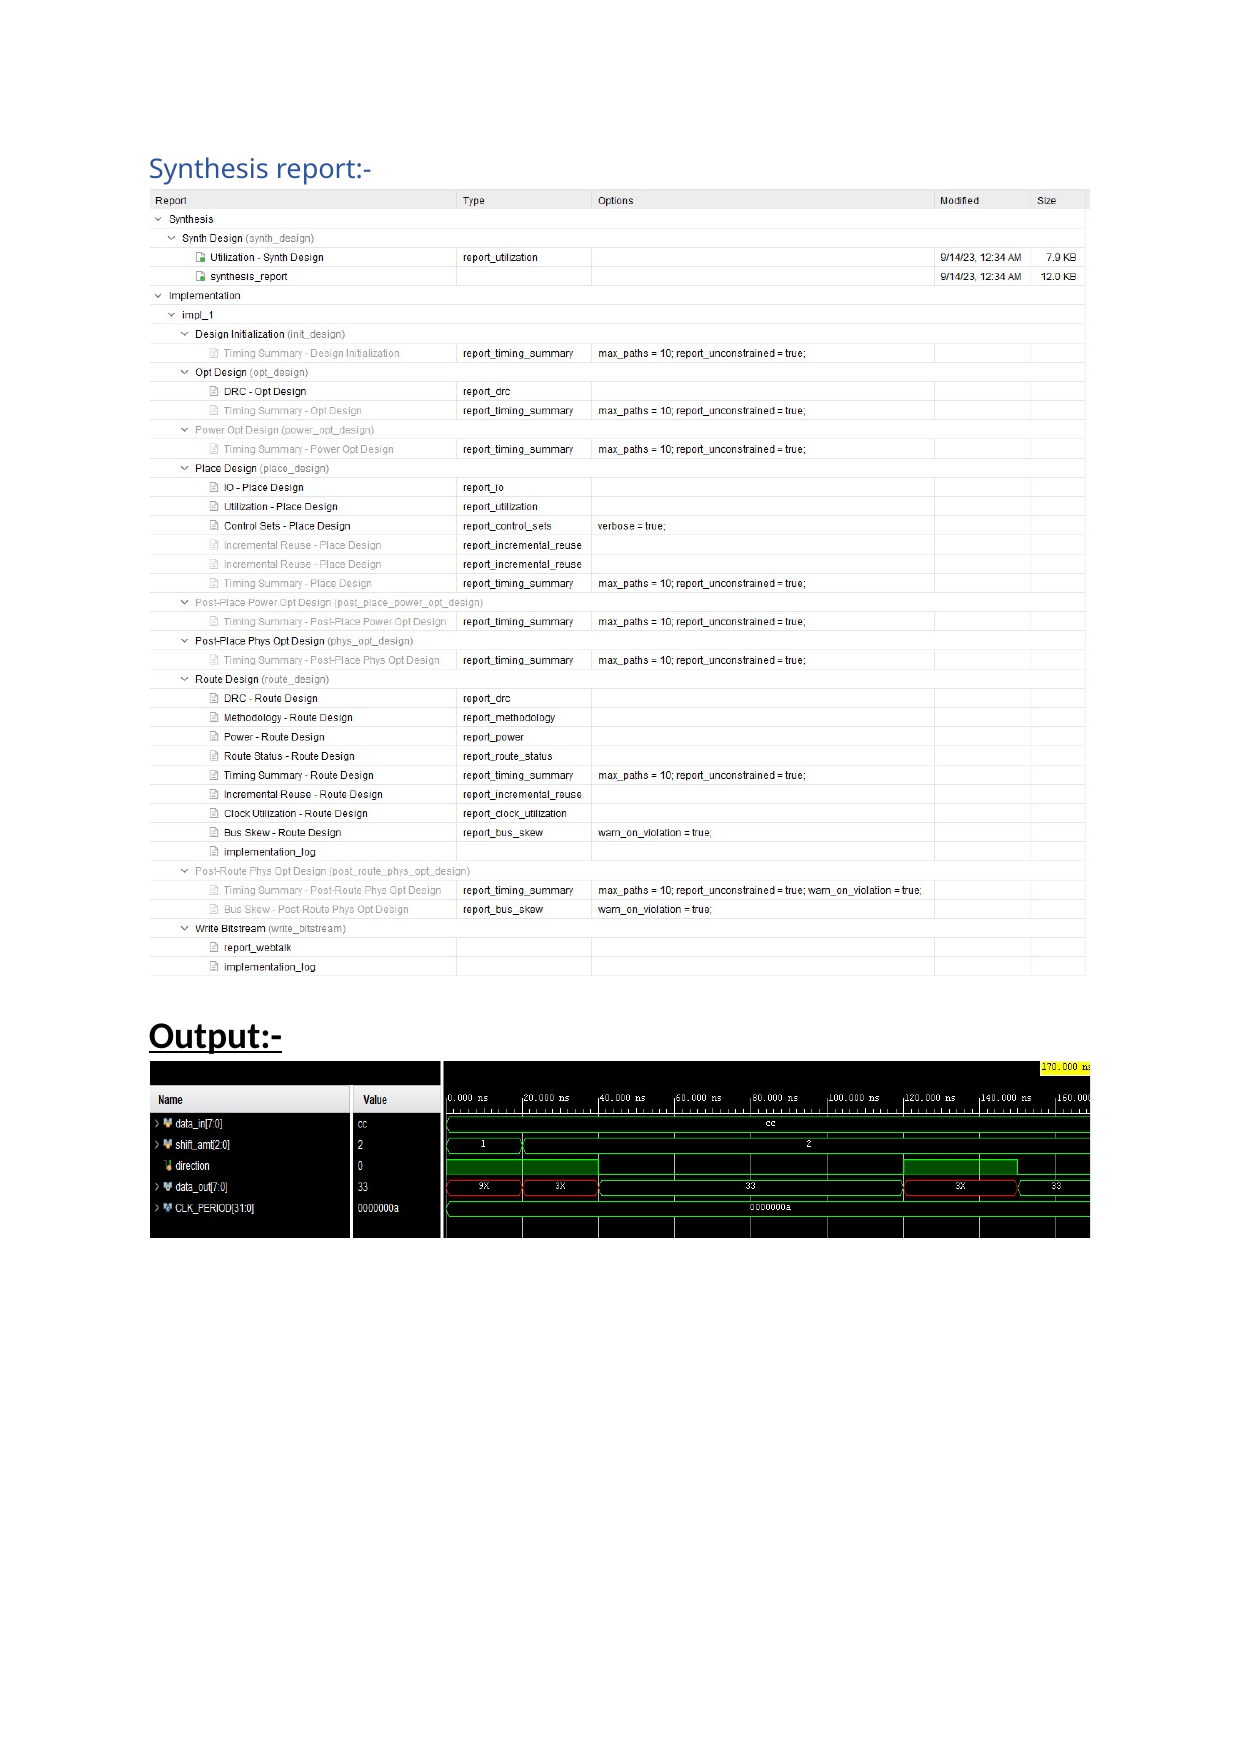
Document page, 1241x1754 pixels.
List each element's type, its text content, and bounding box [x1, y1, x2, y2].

picture [150, 1061, 1091, 1238]
picture [150, 189, 1091, 981]
subtitle Output:- [148, 1012, 431, 1057]
subtitle Synthesis report:- [148, 150, 431, 187]
